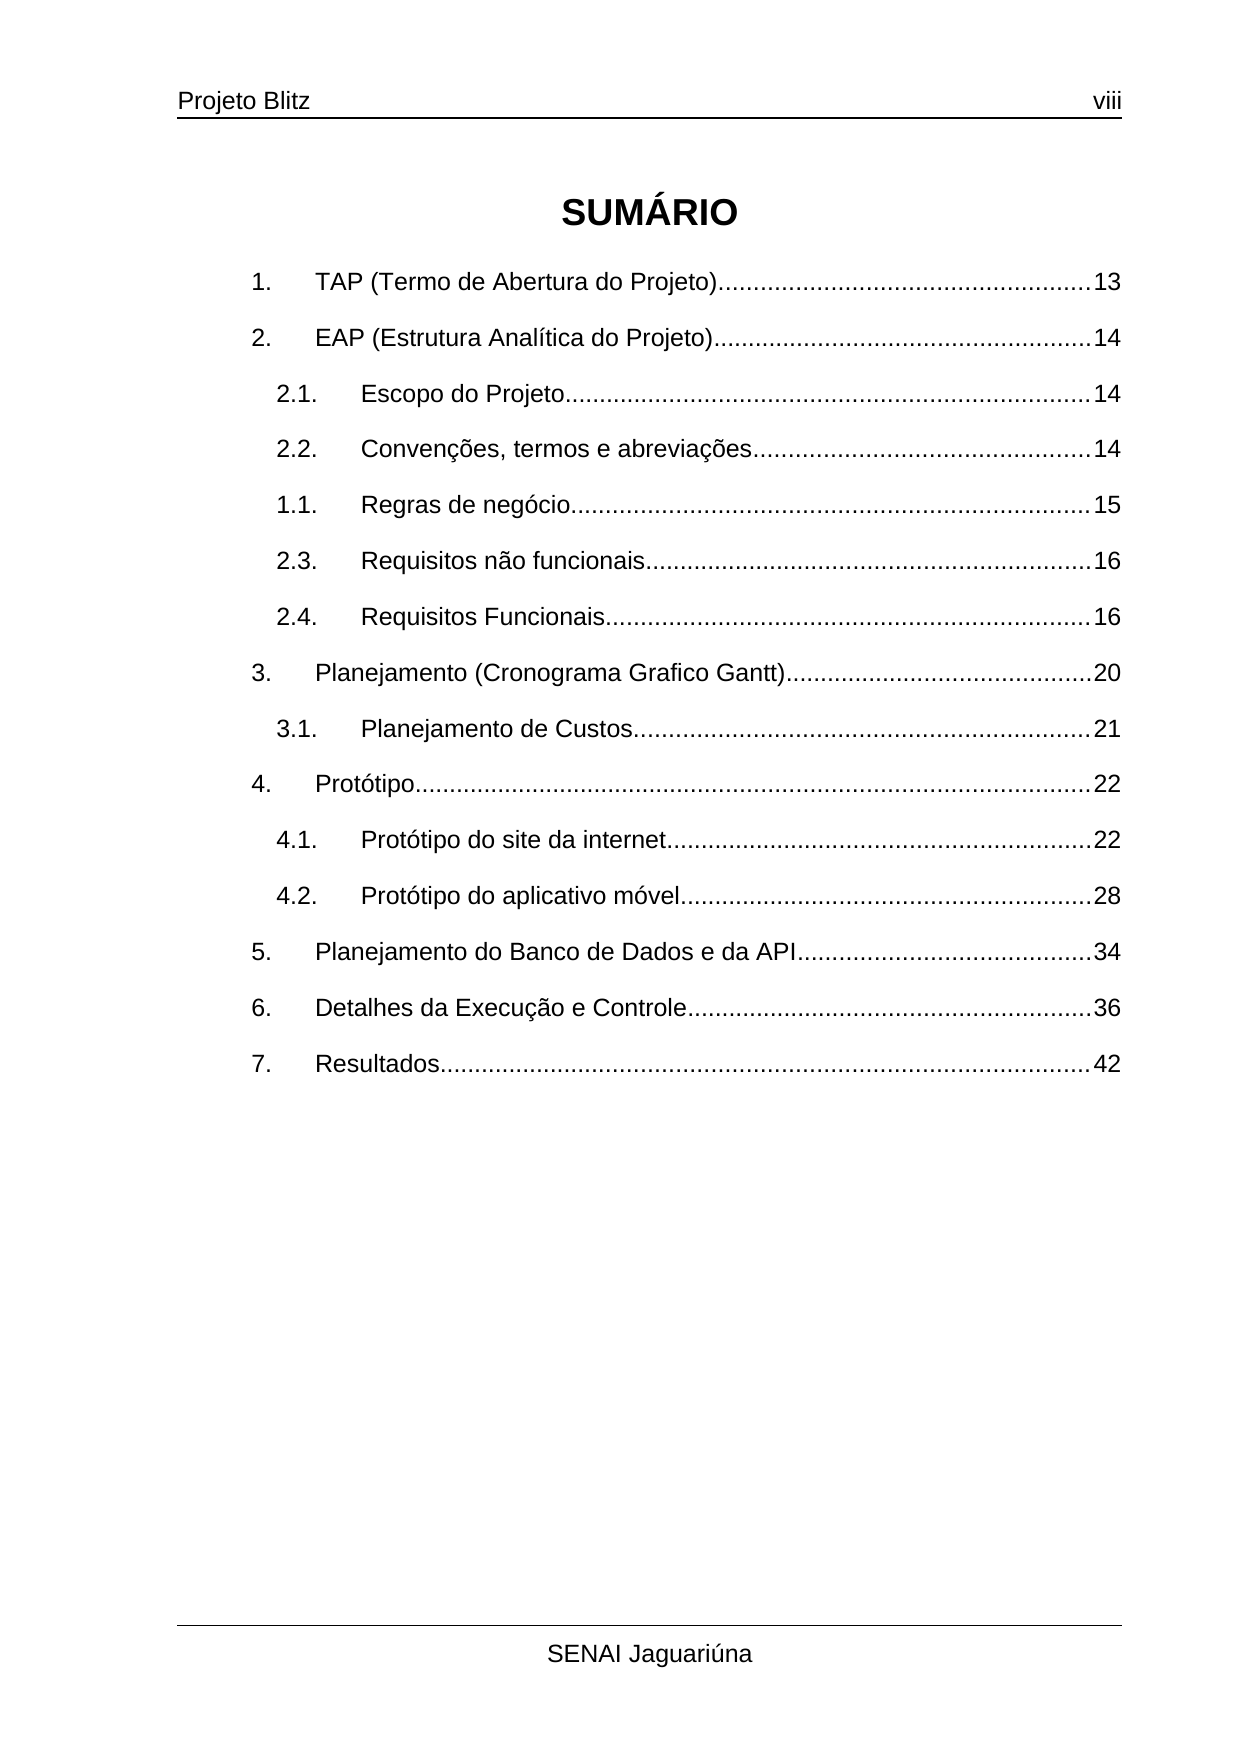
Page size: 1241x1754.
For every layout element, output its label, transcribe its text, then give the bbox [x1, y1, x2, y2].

text SUMÁRIO [177, 190, 1122, 233]
